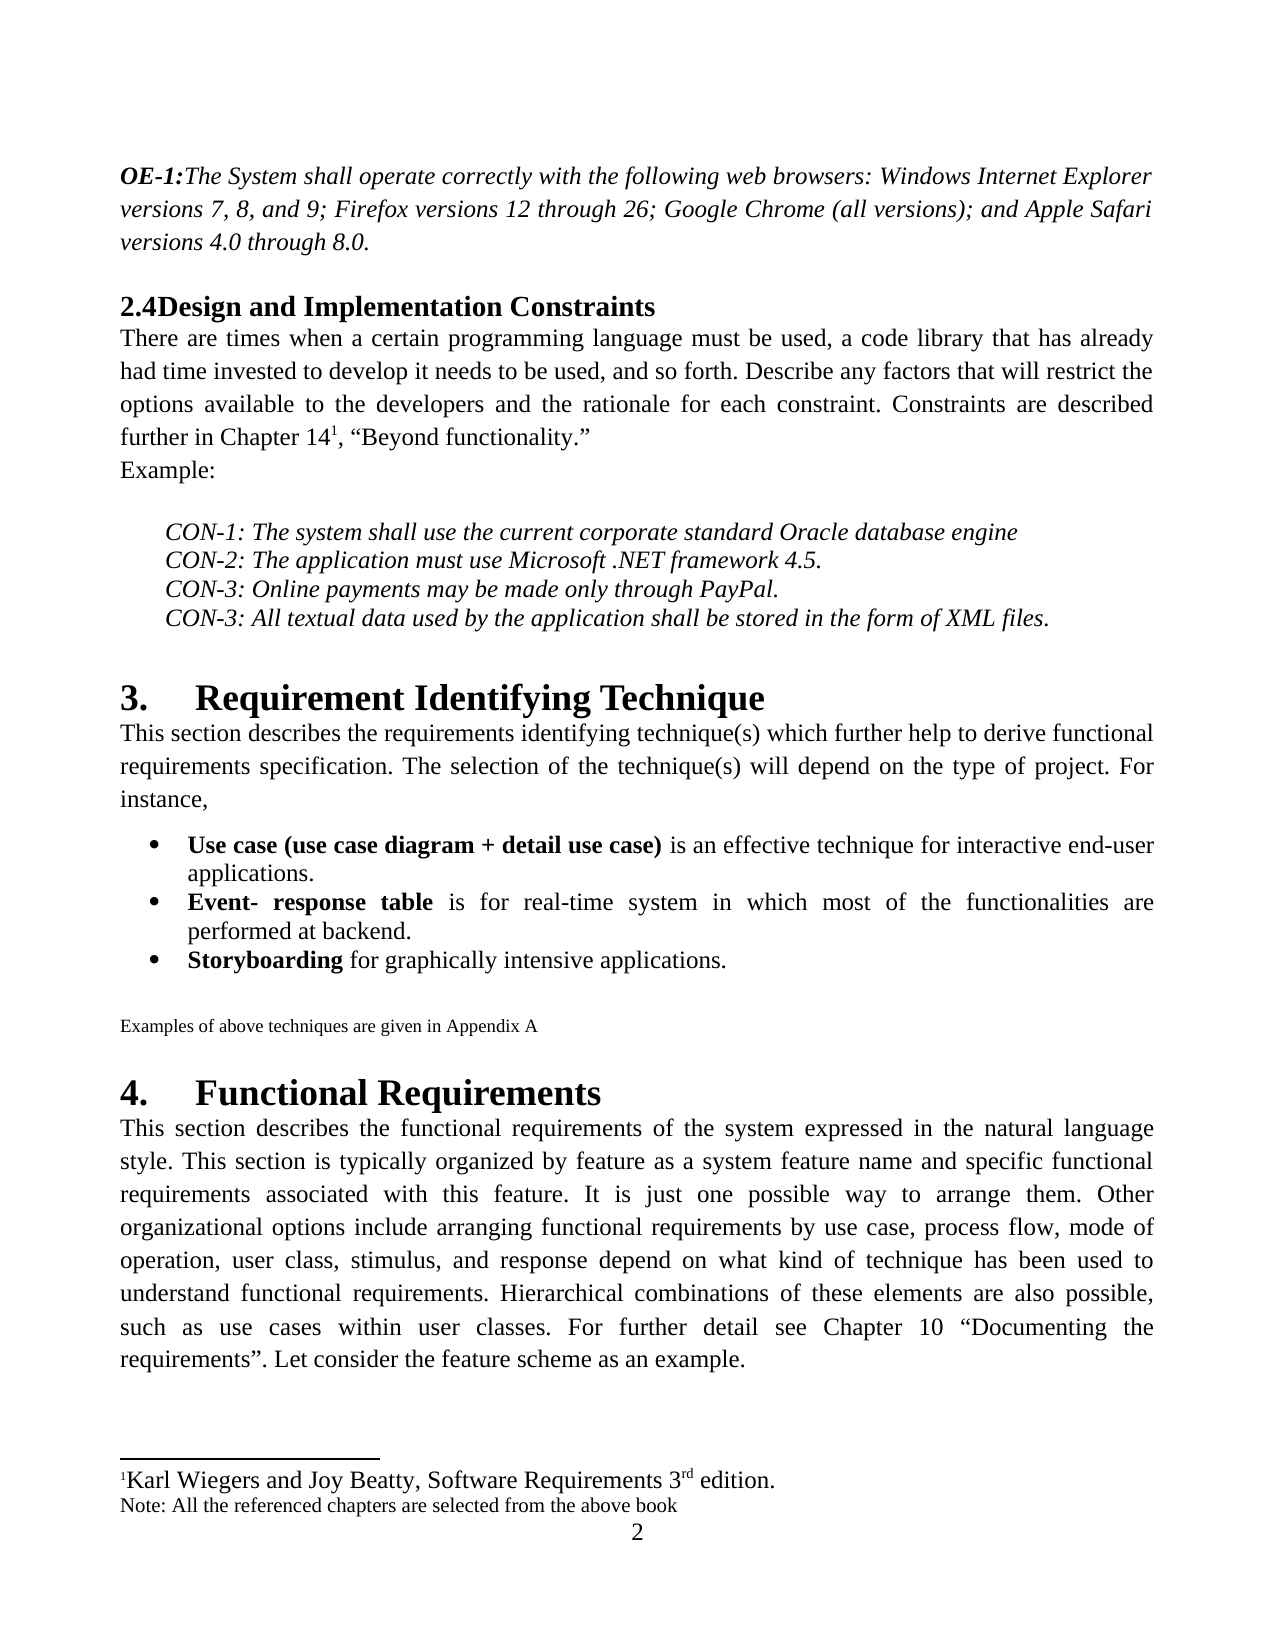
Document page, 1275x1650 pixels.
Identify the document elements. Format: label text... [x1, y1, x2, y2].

text This section describes the functional requirements of the system expressed in the natural language style. This section is typically organized by feature as a system feature name and specific functional requirements associated with this feature. It is just one possible way to arrange them. Other organizational options include arranging functional requirements by use case, process flow, mode of operation, user class, stimulus, and response depend on what kind of technique has been used to understand functional requirements. Hierarchical combinations of these elements are also possible, such as use cases within user classes. For further detail see Chapter 10 “Documenting the requirements”. Let consider the feature scheme as an example. [120, 1113, 1155, 1373]
text Example: [120, 455, 1155, 484]
text CON-3: All textual data used by the application shall be stored in the form of XML files. [120, 603, 1155, 632]
text There are times when a certain programming language must be used, a code library that has already had time invested to develop it needs to be used, and so forth. Describe any factors that will restrict the options available to the developers and the rationale for each constraint. Constraints are described further in Chapter 14, “Beyond functionality.” [120, 323, 1155, 451]
list Storyboarding for graphically intensive applications. [150, 945, 1155, 973]
text CON-1: The system shall use the current corporate standard Oracle database engine [120, 517, 1155, 546]
text CON-3: Online payments may be made only through PayPal. [120, 574, 1155, 603]
list Use case (use case diagram + detail use case) is an effective technique for interactive end-user applications. [150, 830, 1155, 887]
subtitle Functional Requirements [120, 1070, 1155, 1113]
subtitle Design and Implementation Constraints [120, 289, 1155, 323]
text OE-1:The System shall operate correctly with the following web browsers: Windows Internet Explorer versions 7, 8, and 9; Firefox versions 12 through 26; Google Chrome (all versions); and Apple Safari versions 4.0 through 8.0. [120, 161, 1155, 256]
subtitle Requirement Identifying Technique [120, 675, 1155, 718]
text Examples of above techniques are given in Appendix A [75, 1015, 1155, 1036]
list Event- response table is for real-time system in which most of the functionalities are performed at backend. [150, 887, 1155, 945]
text This section describes the requirements identifying technique(s) which further help to derive functional requirements specification. The selection of the technique(s) will depend on the type of project. For instance, [120, 718, 1155, 813]
text CON-2: The application must use Microsoft .NET framework 4.5. [120, 546, 1155, 574]
